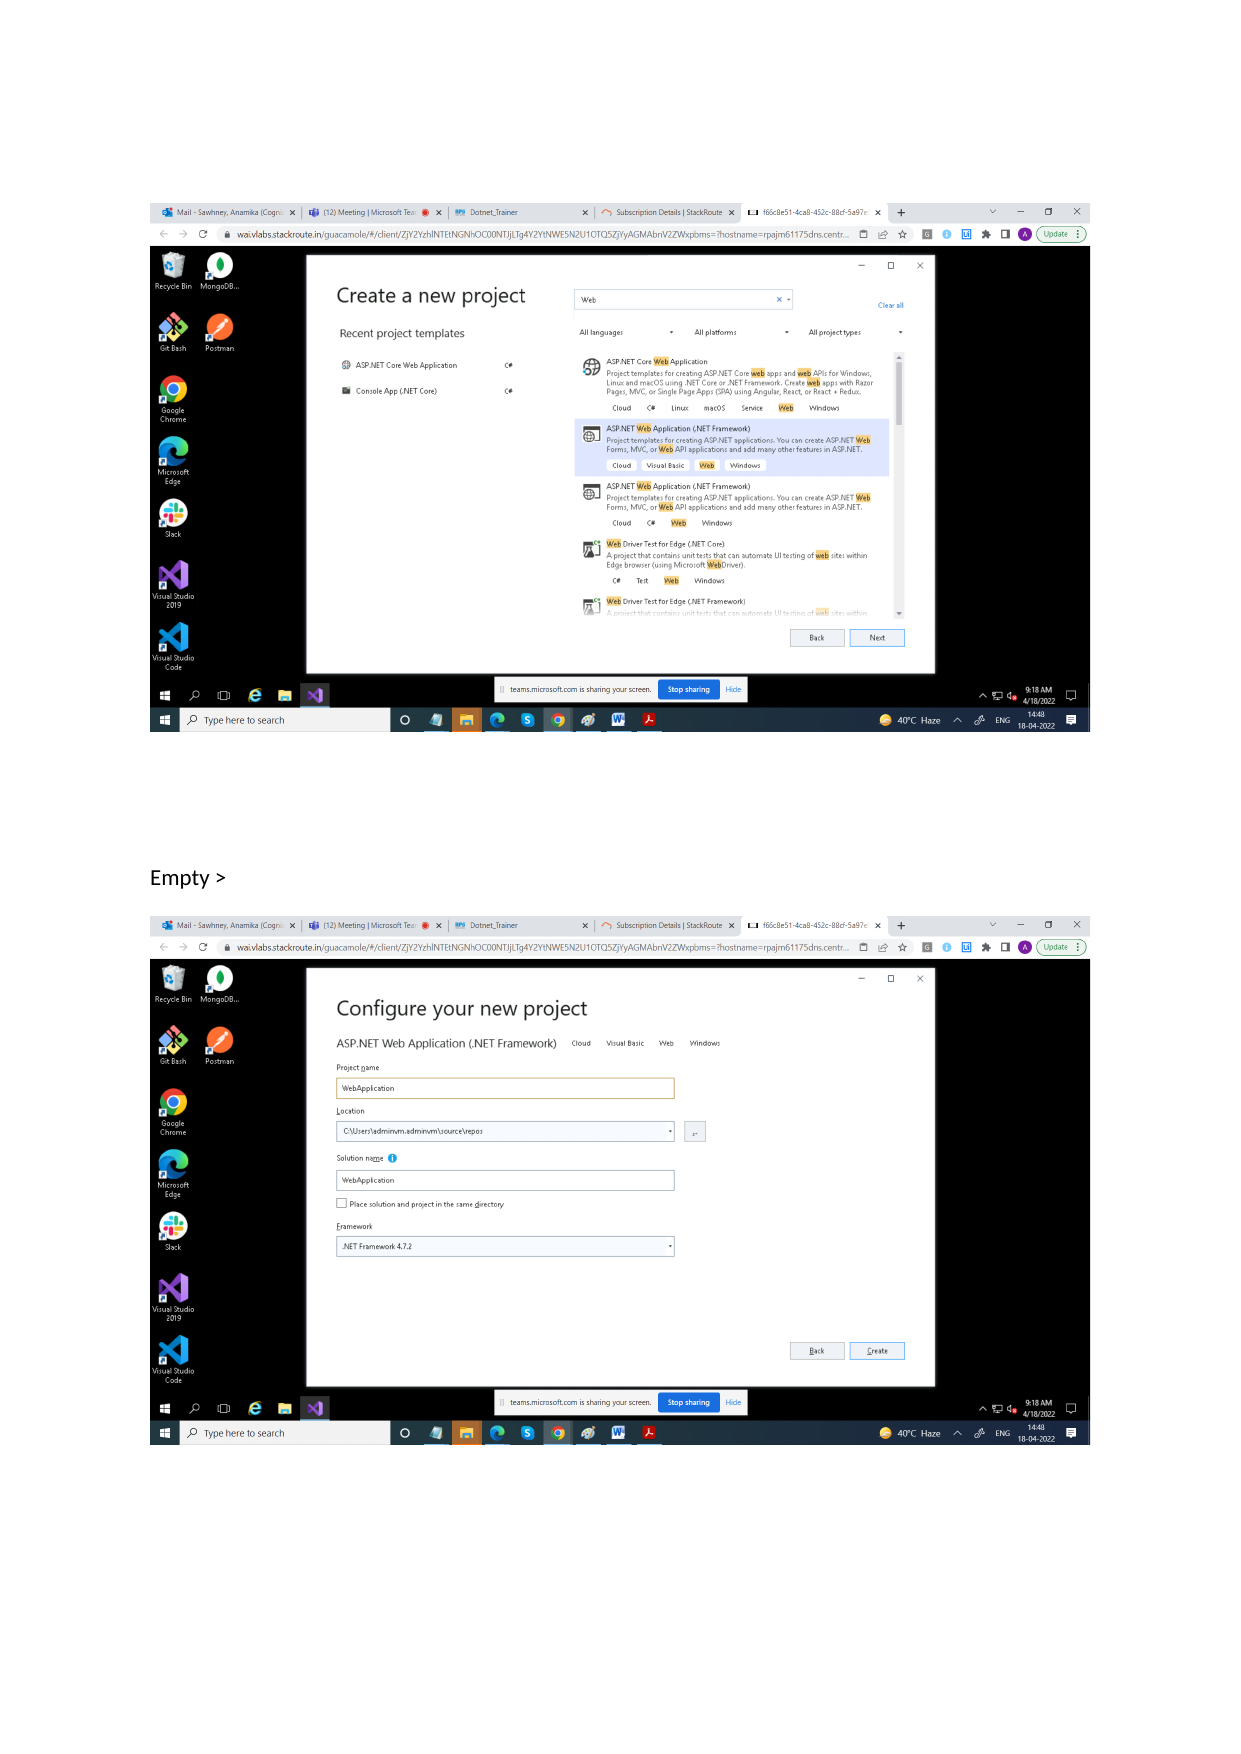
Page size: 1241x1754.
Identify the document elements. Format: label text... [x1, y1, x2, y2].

text Empty > [150, 863, 1090, 891]
picture [150, 916, 1091, 1445]
picture [150, 203, 1091, 732]
